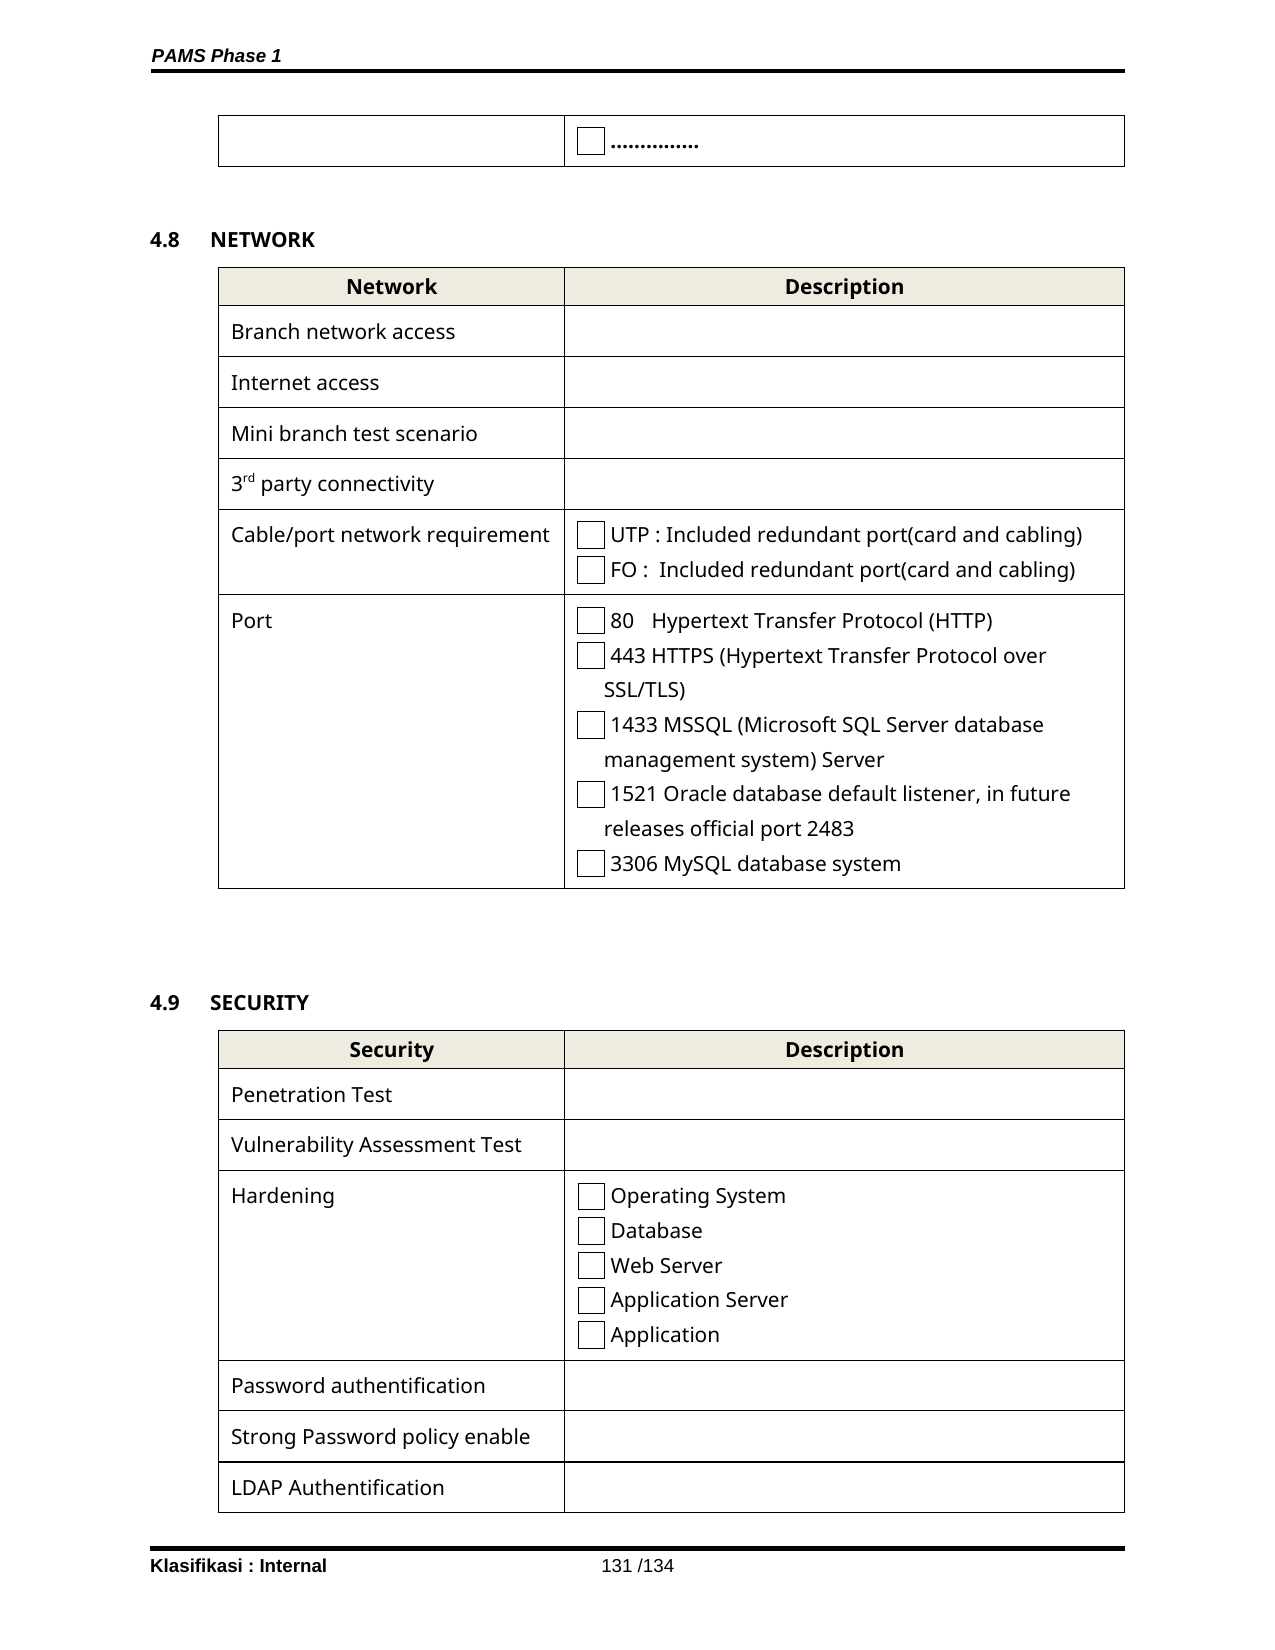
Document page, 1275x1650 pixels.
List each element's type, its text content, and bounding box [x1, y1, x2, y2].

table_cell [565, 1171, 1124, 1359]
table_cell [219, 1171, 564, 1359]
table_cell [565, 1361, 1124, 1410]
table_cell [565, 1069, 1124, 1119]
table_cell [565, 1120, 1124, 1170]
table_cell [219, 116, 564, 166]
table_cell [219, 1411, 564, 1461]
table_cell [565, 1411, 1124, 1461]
subtitle NETWORK [150, 226, 1125, 254]
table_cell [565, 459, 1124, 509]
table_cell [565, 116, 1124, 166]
subtitle SECURITY [150, 988, 1125, 1017]
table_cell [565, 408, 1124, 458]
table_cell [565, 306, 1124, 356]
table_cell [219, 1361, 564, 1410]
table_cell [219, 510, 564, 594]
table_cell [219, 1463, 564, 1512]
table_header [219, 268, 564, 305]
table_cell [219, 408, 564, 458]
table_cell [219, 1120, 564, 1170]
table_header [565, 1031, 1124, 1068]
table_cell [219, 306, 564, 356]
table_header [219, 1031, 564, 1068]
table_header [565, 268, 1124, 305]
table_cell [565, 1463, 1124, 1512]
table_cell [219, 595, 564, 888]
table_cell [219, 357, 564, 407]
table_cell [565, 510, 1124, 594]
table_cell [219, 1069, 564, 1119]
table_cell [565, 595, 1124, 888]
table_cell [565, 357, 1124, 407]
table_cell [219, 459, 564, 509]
